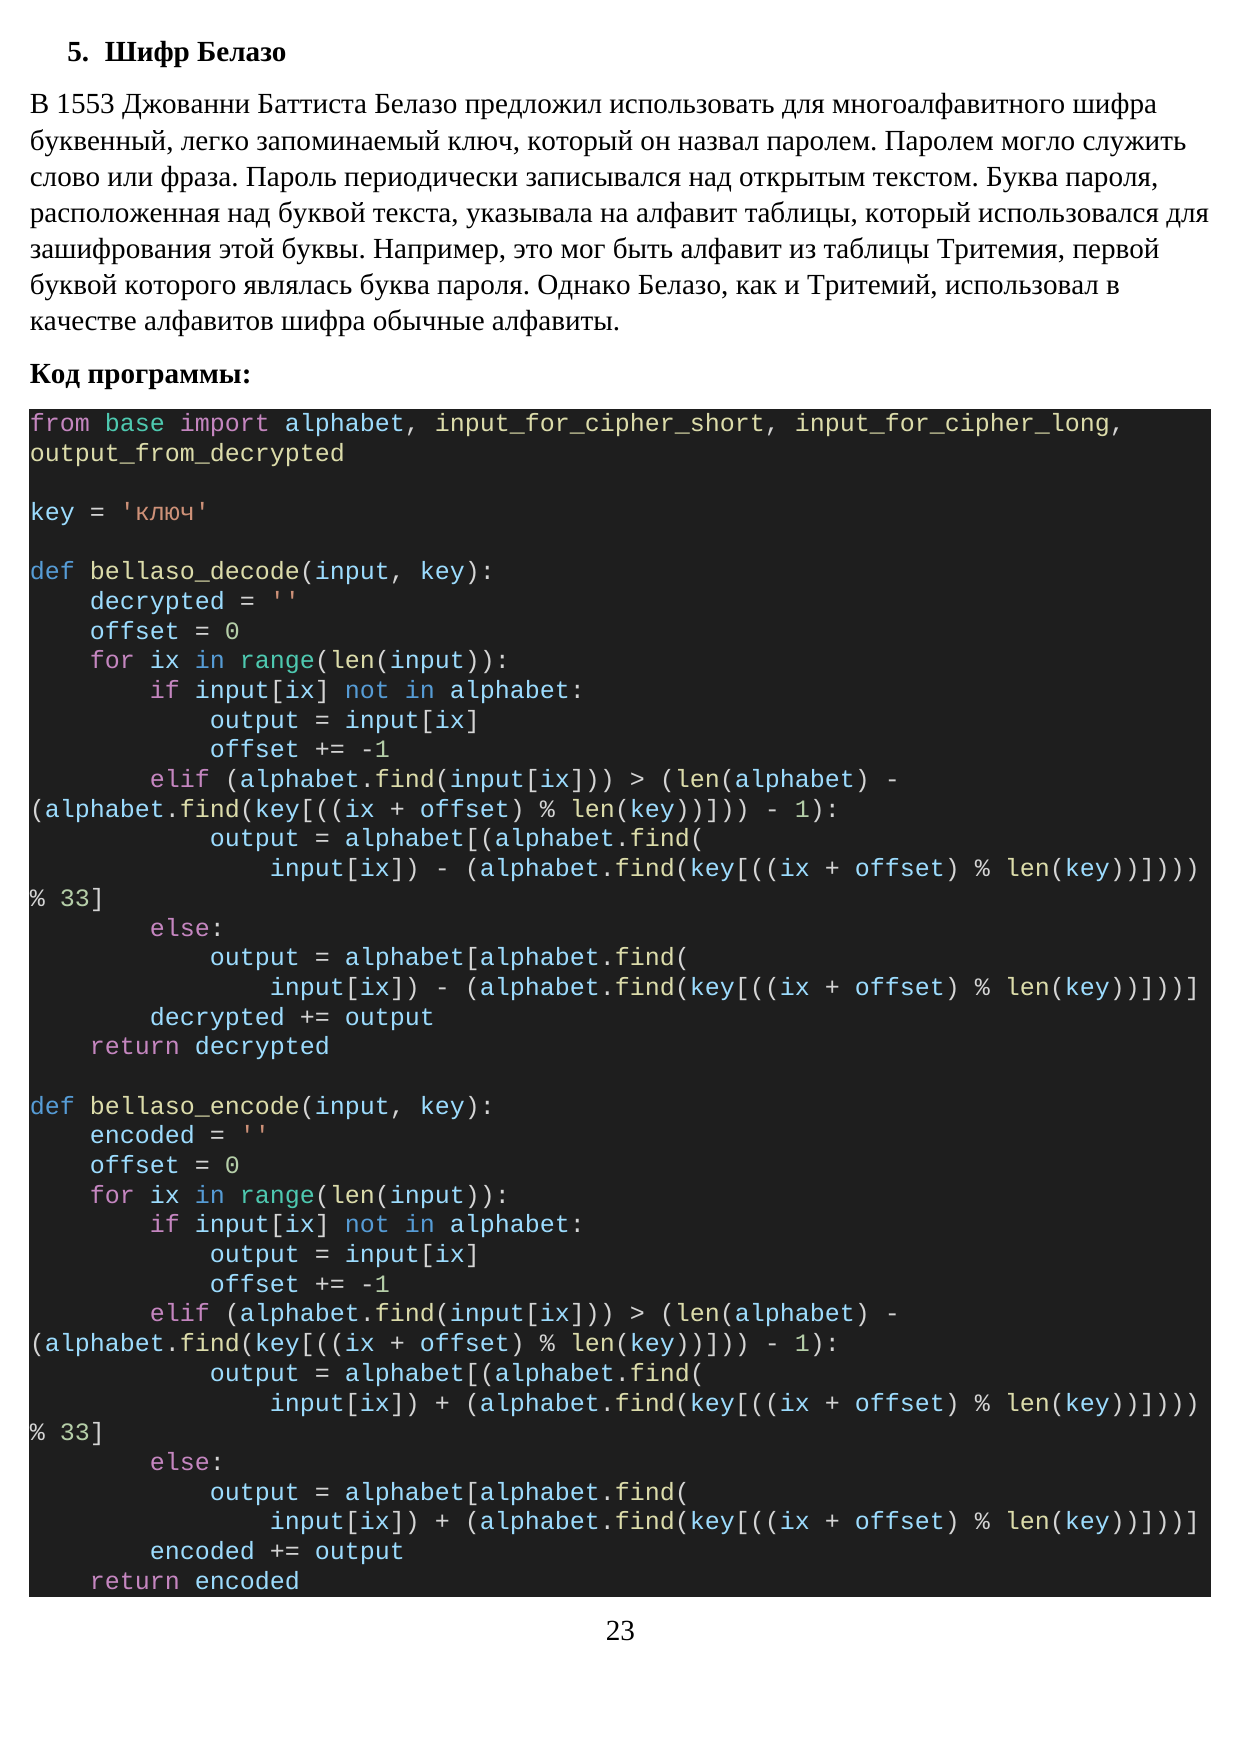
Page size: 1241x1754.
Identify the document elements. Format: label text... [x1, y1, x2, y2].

text offset += -1 [29, 736, 1211, 765]
text offset = 0 [29, 1151, 1211, 1181]
text output = alphabet[(alphabet.find( [29, 825, 1211, 854]
text output = alphabet[(alphabet.find( [29, 1359, 1211, 1389]
text for ix in range(len(input)): [29, 1181, 1211, 1211]
text input[ix]) - (alphabet.find(key[((ix + offset) % len(key))]))) % 33] [29, 854, 1211, 914]
text else: [29, 914, 1211, 943]
text if input[ix] not in alphabet: [29, 676, 1211, 706]
text offset += -1 [29, 1270, 1211, 1300]
text elif (alphabet.find(input[ix])) > (len(alphabet) - (alphabet.find(key[((ix + offset) % len(key))])) - 1): [29, 1300, 1211, 1359]
text decrypted = '' [29, 587, 1211, 617]
text output = alphabet[alphabet.find( [29, 943, 1211, 973]
text output = input[ix] [29, 1240, 1211, 1270]
text output = input[ix] [29, 706, 1211, 736]
text else: [29, 1448, 1211, 1478]
text В 1553 Джованни Баттиста Белазо предложил использовать для многоалфавитного шифра буквенный, легко запоминаемый ключ, который он назвал паролем. Паролем могло служить слово или фраза. Пароль периодически записывался над открытым текстом. Буква пароля, расположенная над буквой текста, указывала на алфавит таблицы, который использовался для зашифрования этой буквы. Например, это мог быть алфавит из таблицы Тритемия, первой буквой которого являлась буква пароля. Однако Белазо, как и Тритемий, использовал в качестве алфавитов шифра обычные алфавиты. [29, 87, 1211, 337]
text input[ix]) + (alphabet.find(key[((ix + offset) % len(key))]))] [29, 1507, 1211, 1537]
subtitle Шифр Белазо [67, 34, 1211, 67]
text return encoded [29, 1567, 1211, 1597]
text if input[ix] not in alphabet: [29, 1211, 1211, 1240]
text offset = 0 [29, 617, 1211, 647]
text elif (alphabet.find(input[ix])) > (len(alphabet) - (alphabet.find(key[((ix + offset) % len(key))])) - 1): [29, 765, 1211, 825]
text encoded = '' [29, 1122, 1211, 1151]
text key = 'ключ' [29, 498, 1211, 528]
text encoded += output [29, 1537, 1211, 1567]
text from base import alphabet, input_for_cipher_short, input_for_cipher_long, output_from_decrypted [29, 409, 1211, 468]
text decrypted += output [29, 1003, 1211, 1032]
text for ix in range(len(input)): [29, 647, 1211, 676]
text def bellaso_encode(input, key): [29, 1092, 1211, 1122]
text input[ix]) - (alphabet.find(key[((ix + offset) % len(key))]))] [29, 973, 1211, 1003]
text return decrypted [29, 1032, 1211, 1062]
text output = alphabet[alphabet.find( [29, 1478, 1211, 1507]
text def bellaso_decode(input, key): [29, 557, 1211, 587]
text Код программы: [29, 356, 1211, 390]
text input[ix]) + (alphabet.find(key[((ix + offset) % len(key))]))) % 33] [29, 1389, 1211, 1448]
